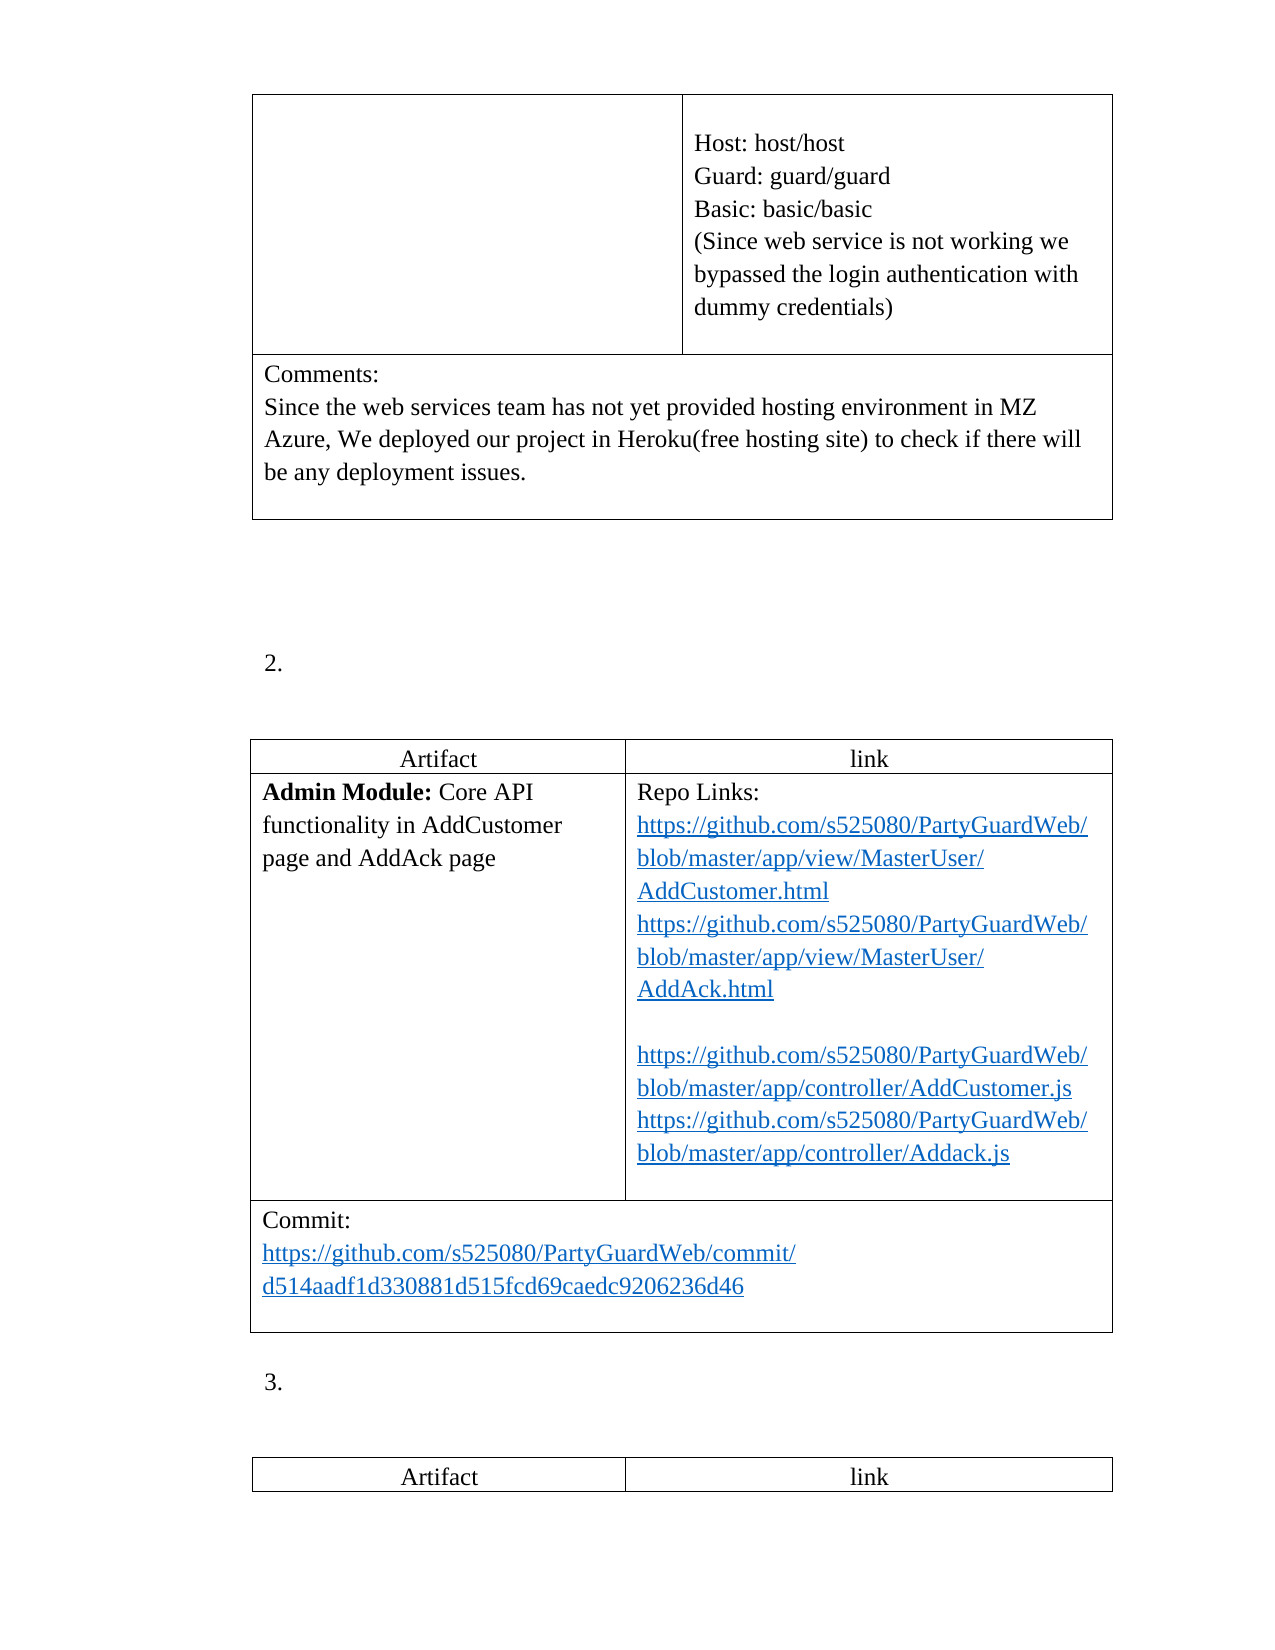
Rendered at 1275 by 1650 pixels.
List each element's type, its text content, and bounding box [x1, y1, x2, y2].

list 3. [264, 1362, 1125, 1395]
list 2. [264, 644, 1125, 677]
table_cell Commit: https://github.com/s525080/PartyGuardWeb/commit/d514aadf1d330881d515fcd69caedc9206236d46 [251, 1201, 1112, 1332]
table_header link [626, 740, 1112, 772]
table_header link [626, 1458, 1112, 1491]
table_cell Admin Module: Core API functionality in AddCustomer page and AddAck page [251, 774, 625, 1200]
table_cell Repo Links: https://github.com/s525080/PartyGuardWeb/blob/master/app/view/MasterUser/AddCustomer.html https://github.com/s525080/PartyGuardWeb/blob/master/app/view/MasterUser/AddAck.html https://github.com/s525080/PartyGuardWeb/blob/master/app/controller/AddCustomer.js https://github.com/s525080/PartyGuardWeb/blob/master/app/controller/Addack.js [626, 774, 1112, 1200]
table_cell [683, 95, 1112, 354]
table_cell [253, 95, 682, 354]
table_cell Comments: Since the web services team has not yet provided hosting environment in MZ Azure, We deployed our project in Heroku(free hosting site) to check if there will be any deployment issues. [253, 355, 1112, 519]
table_header Artifact [253, 1458, 625, 1491]
table_header Artifact [251, 740, 625, 772]
